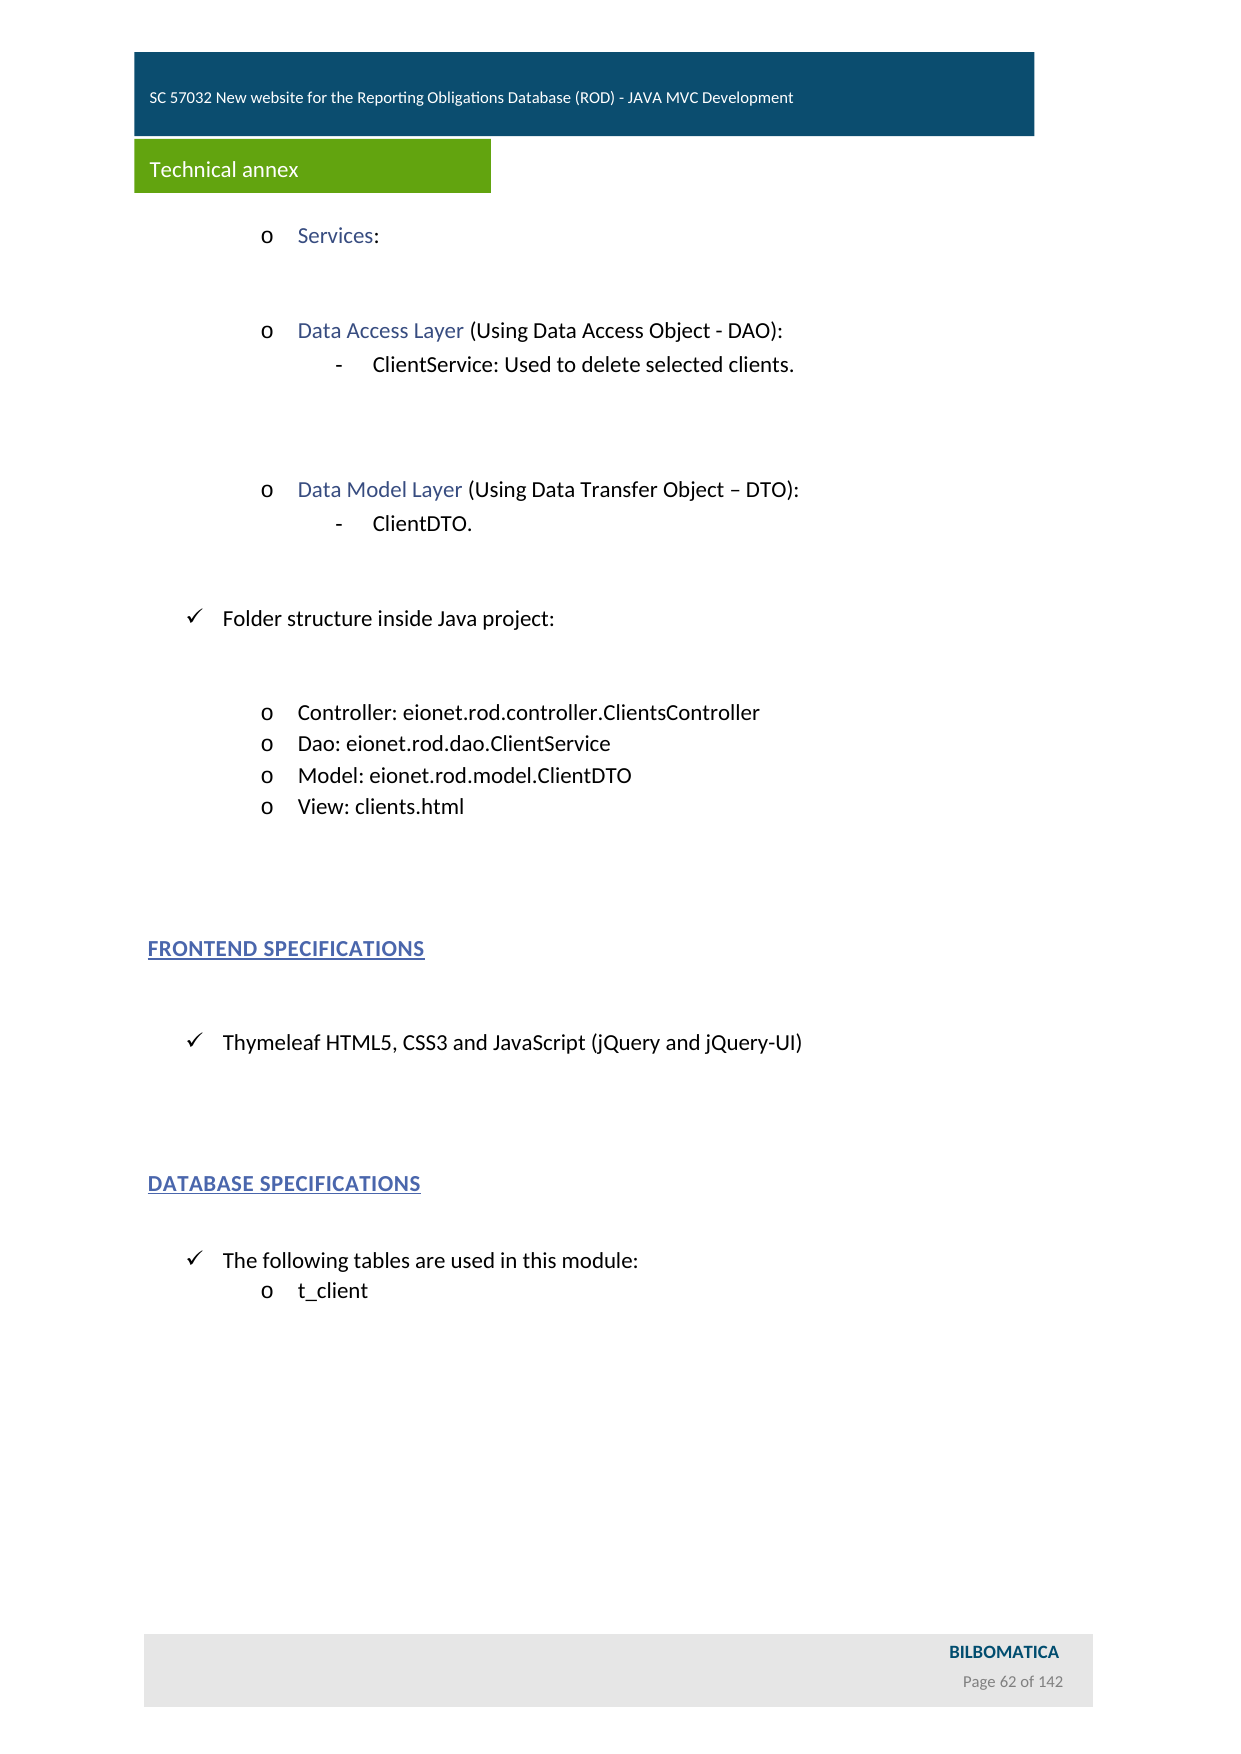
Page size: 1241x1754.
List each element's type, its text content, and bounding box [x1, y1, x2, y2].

list Model: eionet.rod.model.ClientDTO [260, 761, 1093, 790]
list ClientService: Used to delete selected clients. [335, 348, 1093, 379]
list View: clients.html [260, 792, 1093, 822]
list The following tables are used in this module: [185, 1246, 1093, 1274]
list t_client [260, 1276, 1093, 1305]
list Folder structure inside Java project: [185, 604, 1093, 632]
list Services: [260, 222, 1093, 251]
text FRONTEND SPECIFICATIONS [148, 934, 1093, 962]
list Controller: eionet.rod.controller.ClientsController [260, 698, 1093, 727]
list Data Access Layer (Using Data Access Object - DAO): [260, 317, 1093, 346]
list Thymeleaf HTML5, CSS3 and JavaScript (jQuery and jQuery-UI) [185, 1028, 1093, 1056]
list Dao: eionet.rod.dao.ClientService [260, 729, 1093, 759]
list ClientDTO. [335, 507, 1093, 538]
list Data Model Layer (Using Data Transfer Object – DTO): [260, 476, 1093, 505]
text DATABASE SPECIFICATIONS [148, 1169, 1093, 1197]
